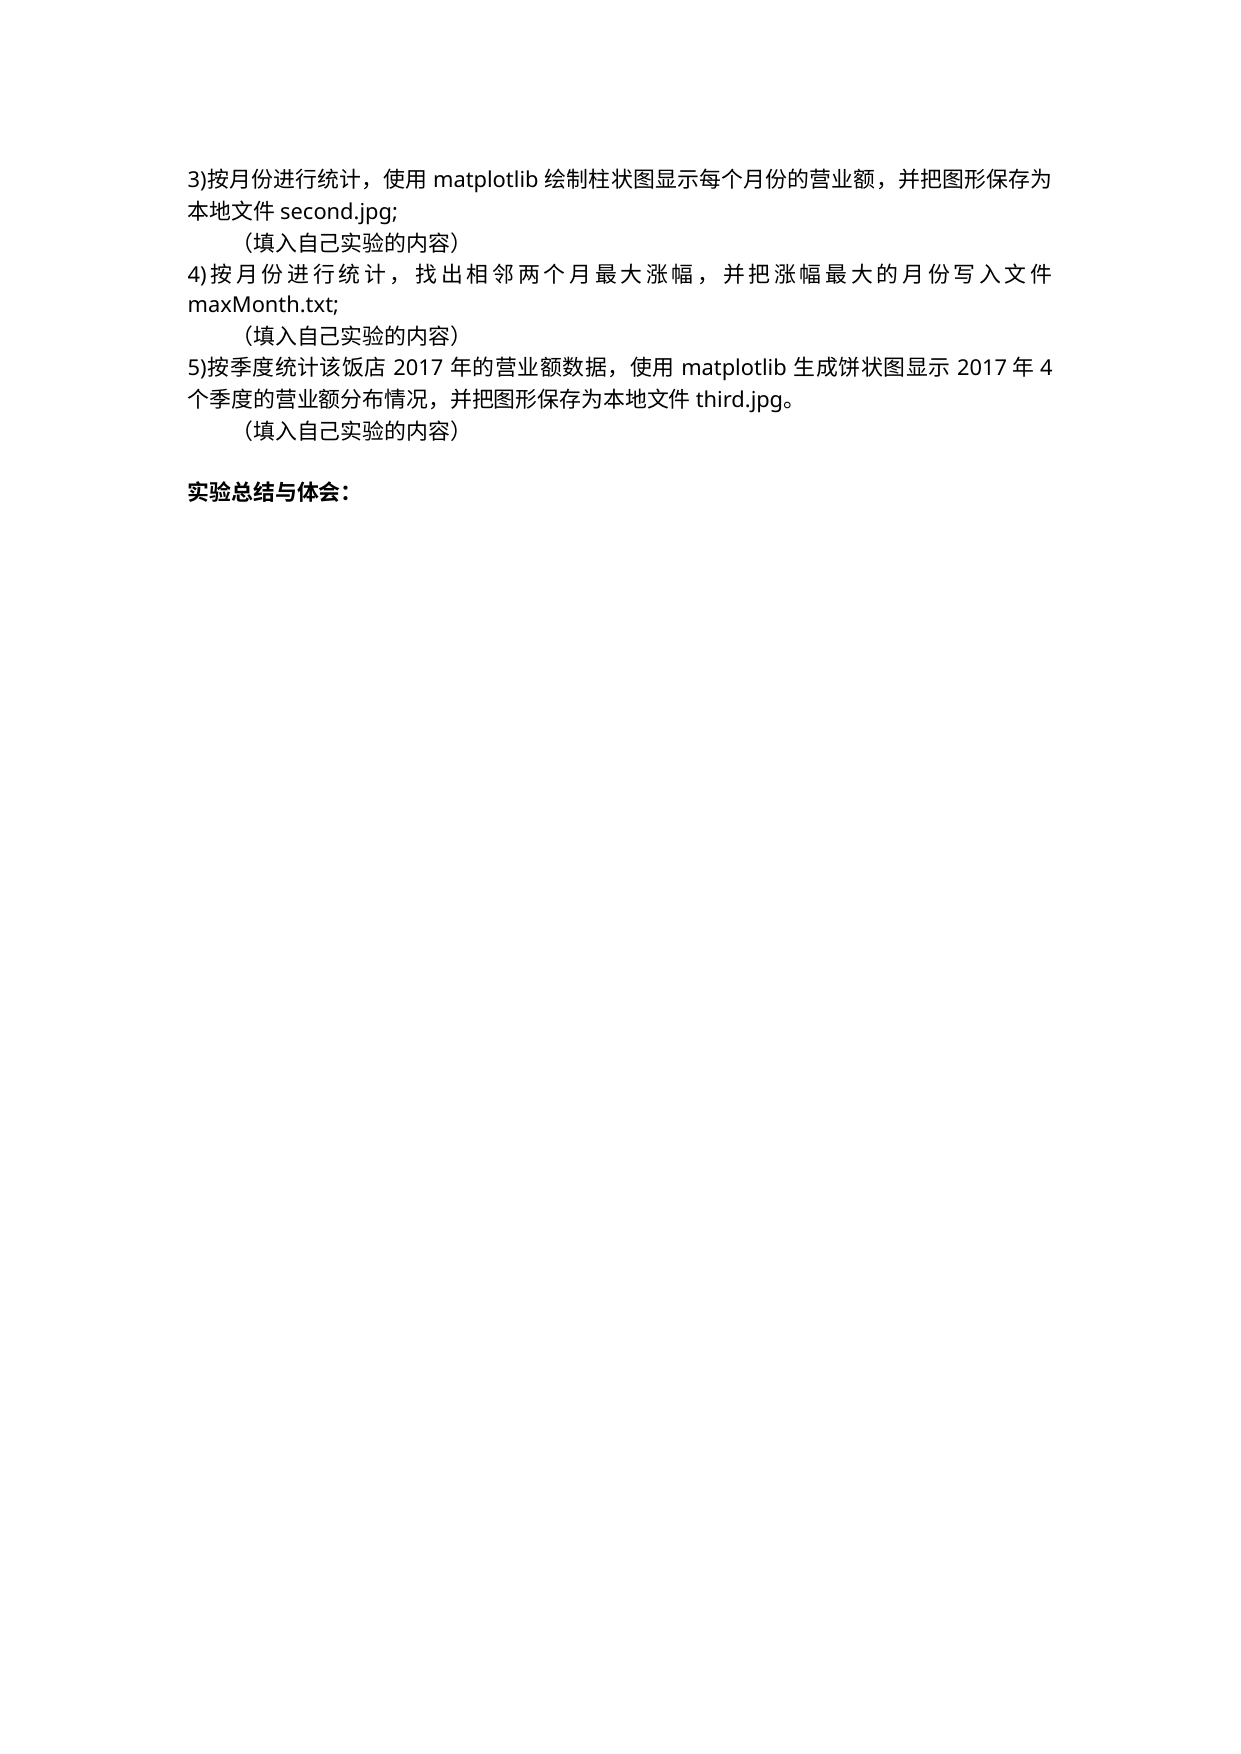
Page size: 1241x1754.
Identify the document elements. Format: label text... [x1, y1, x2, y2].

text 4)按月份进行统计，找出相邻两个月最大涨幅，并把涨幅最大的月份写入文件maxMonth.txt; [187, 257, 1053, 319]
text 3)按月份进行统计，使用 matplotlib 绘制柱状图显示每个月份的营业额，并把图形保存为本地文件 second.jpg; [187, 162, 1053, 226]
text 5)按季度统计该饭店 2017 年的营业额数据，使用 matplotlib 生成饼状图显示 2017年 4 个季度的营业额分布情况，并把图形保存为本地文件 third.jpg。 [187, 350, 1053, 414]
text （填入自己实验的内容） [187, 319, 1053, 350]
text （填入自己实验的内容） [187, 226, 1053, 257]
text （填入自己实验的内容） [187, 414, 1053, 446]
text 实验总结与体会： [187, 475, 1053, 507]
